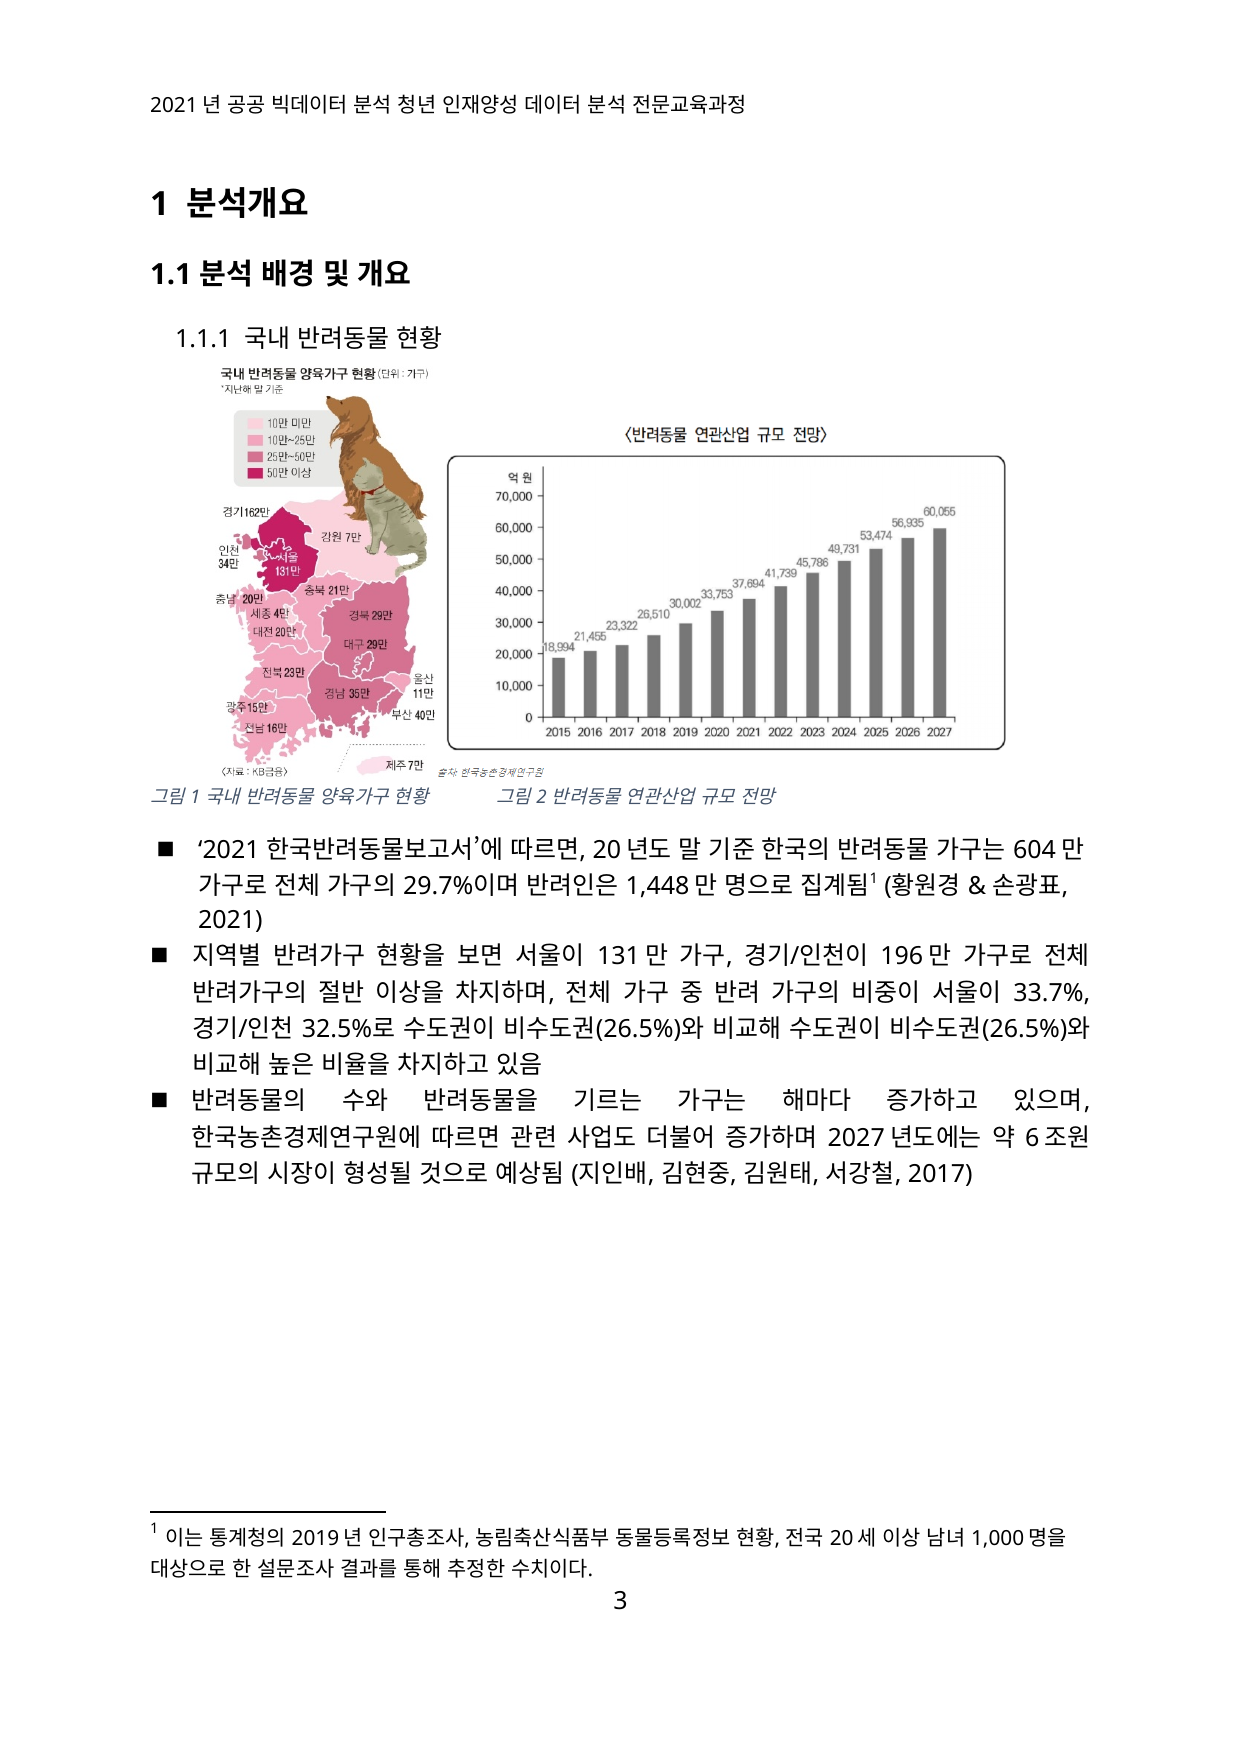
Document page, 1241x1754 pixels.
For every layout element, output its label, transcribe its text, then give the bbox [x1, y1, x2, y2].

subtitle 분석 배경 및 개요 [150, 251, 1065, 293]
picture [214, 360, 1026, 782]
list 반려동물의 수와 반려동물을 기르는 가구는 해마다 증가하고 있으며, 한국농촌경제연구원에 따르면 관련 사업도 더불어 증가하며 2027년도에는 약 6조원 규모의 시장이 형성될 것으로 예상됨 [150, 1081, 1090, 1189]
subtitle 분석개요 [150, 177, 1090, 226]
subtitle 국내 반려동물 현황 [175, 318, 1065, 354]
list ‘2021 한국반려동물보고서’에 따르면, 20년도 말 기준 한국의 반려동물 가구는 604만 가구로 전체 가구의 29.7%이며 반려인은 1,448만 명으로 집계됨 [156, 829, 1090, 936]
text 그림 1 국내 반려동물 양육가구 현황 그림 2 반려동물 연관산업 규모 전망 [150, 781, 1090, 808]
list 지역별 반려가구 현황을 보면 서울이 131만 가구, 경기/인천이 196만 가구로 전체 반려가구의 절반 이상을 차지하며, 전체 가구 중 반려 가구의 비중이 서울이 33.7%, 경기/인천 32.5%로 수도권이 비수도권(26.5%)와 비교해 수도권이 비수도권(26.5%)와 비교해 높은 비율을 차지하고 있음 [150, 936, 1090, 1081]
